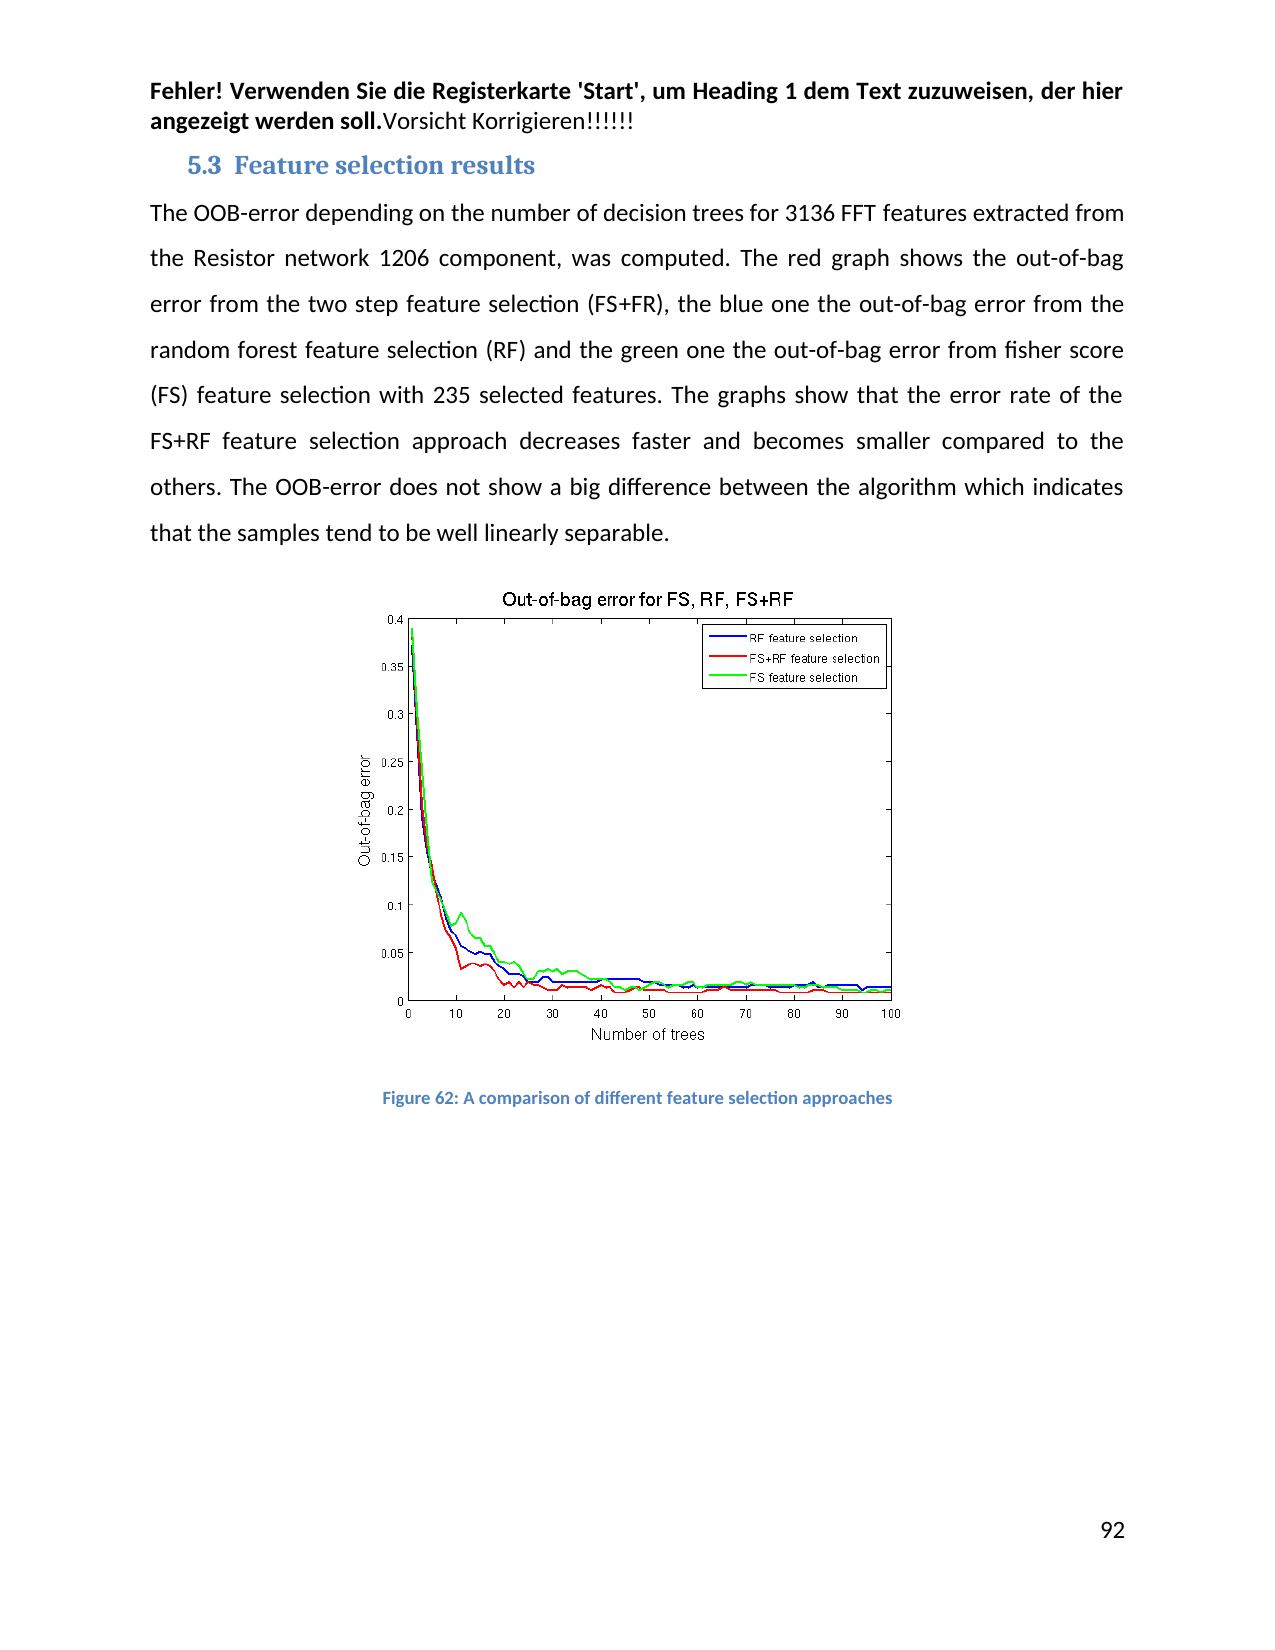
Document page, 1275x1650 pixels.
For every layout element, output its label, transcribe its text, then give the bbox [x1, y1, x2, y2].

picture [326, 583, 949, 1051]
text The OOB-error depending on the number of decision trees for 3136 FFT features extracted from the Resistor network 1206 component, was computed. The red graph shows the out-of-bag error from the two step feature selection (FS+FR), the blue one the out-of-bag error from the random forest feature selection (RF) and the green one the out-of-bag error from fisher score (FS) feature selection with 235 selected features. The graphs show that the error rate of the FS+RF feature selection approach decreases faster and becomes smaller compared to the others. The OOB-error does not show a big difference between the algorithm which indicates that the samples tend to be well linearly separable. [150, 197, 1125, 547]
subtitle Feature selection results [187, 150, 1125, 181]
